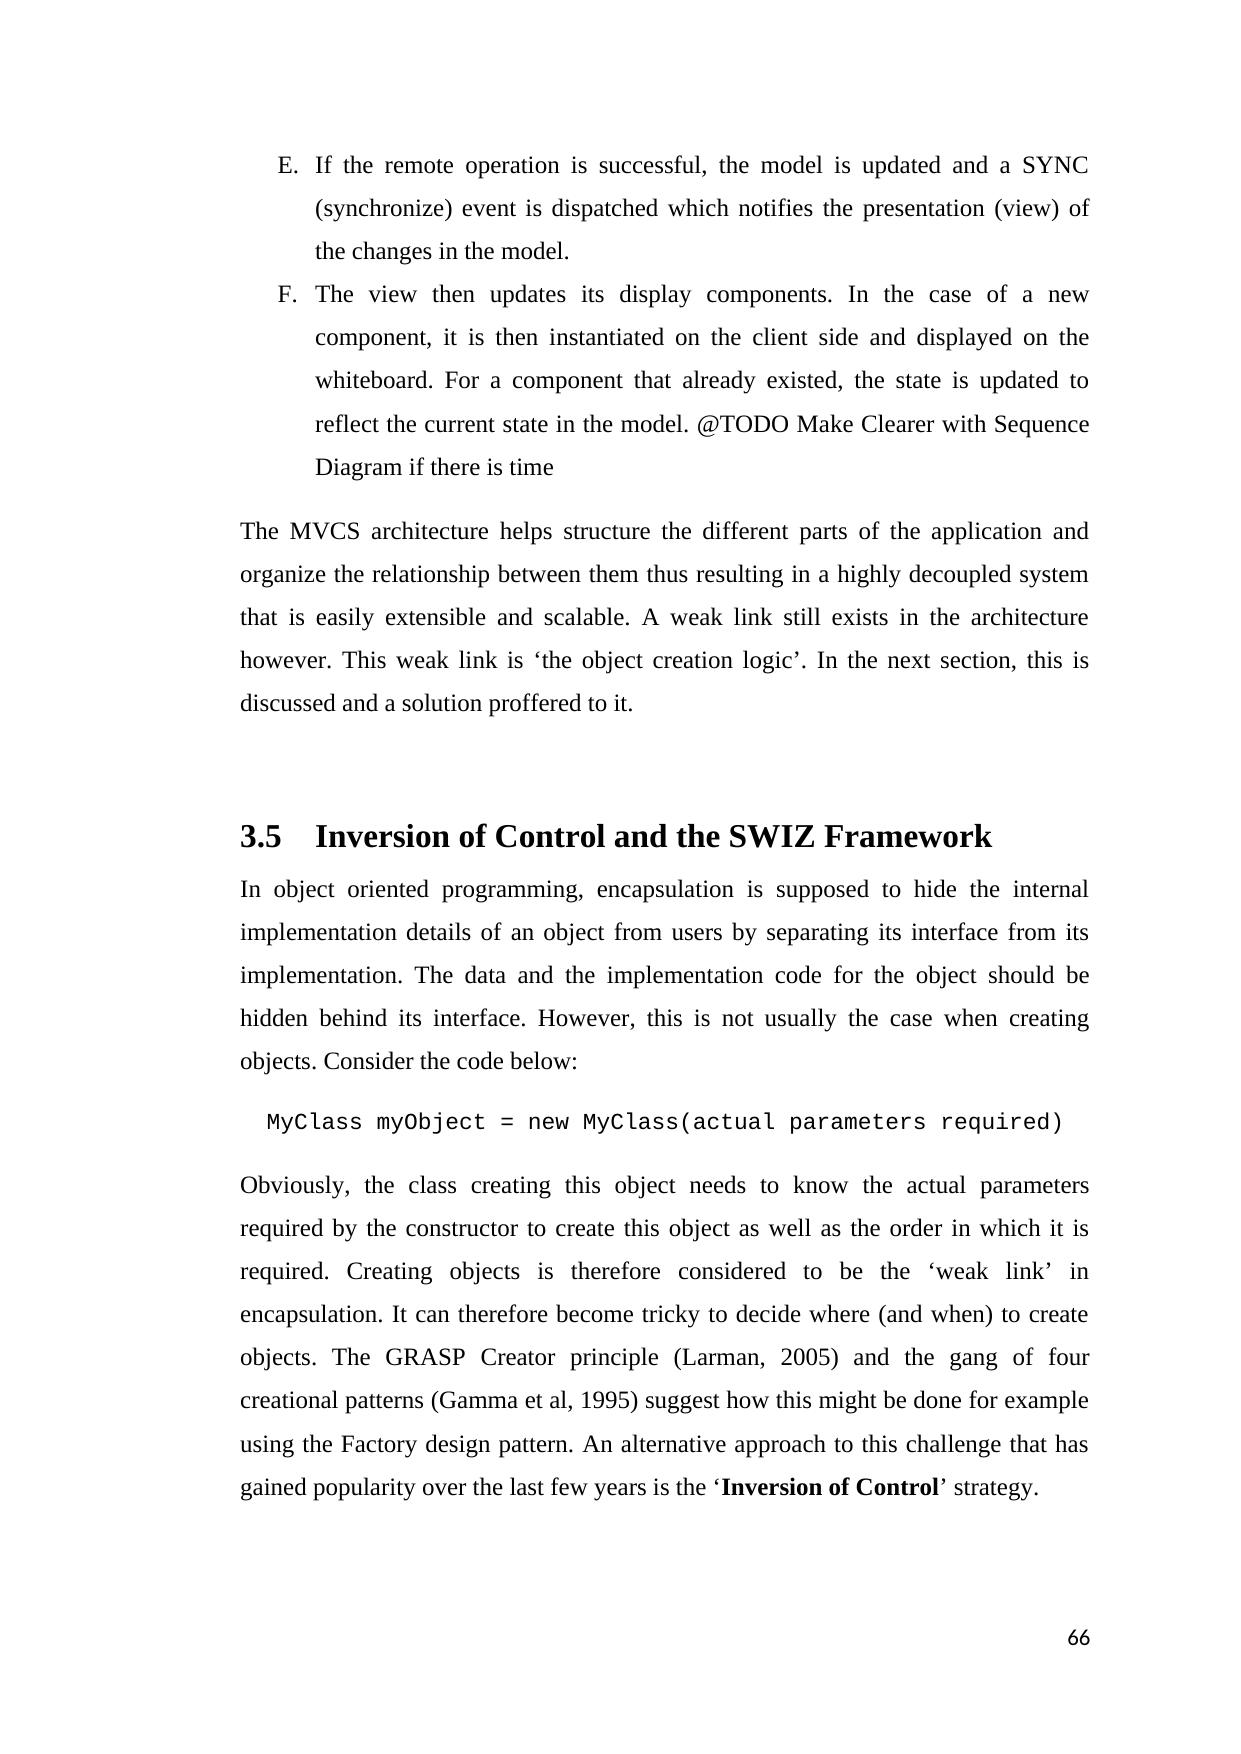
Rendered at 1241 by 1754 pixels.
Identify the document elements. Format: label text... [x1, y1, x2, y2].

list If the remote operation is successful, the model is updated and a SYNC (synchronize) event is dispatched which notifies the presentation (view) of the changes in the model. [277, 150, 1090, 265]
text In object oriented programming, encapsulation is supposed to hide the internal implementation details of an object from users by separating its interface from its implementation. The data and the implementation code for the object should be hidden behind its interface. However, this is not usually the case when creating objects. Consider the code below: [240, 874, 1090, 1075]
subtitle 3.5 Inversion of Control and the SWIZ Framework [240, 816, 1090, 854]
list The view then updates its display components. In the case of a new component, it is then instantiated on the client side and displayed on the whiteboard. For a component that already existed, the state is updated to reflect the current state in the model. @TODO Make Clearer with Sequence Diagram if there is time [277, 279, 1090, 481]
text Obviously, the class creating this object needs to know the actual parameters required by the constructor to create this object as well as the order in which it is required. Creating objects is therefore considered to be the ‘weak link’ in encapsulation. It can therefore become tricky to decide where (and when) to create objects. The GRASP Creator principle (Larman, 2005) and the gang of four creational patterns (Gamma et al, 1995) suggest how this might be done for example using the Factory design pattern. An alternative approach to this challenge that has gained popularity over the last few years is the ‘Inversion of Control’ strategy. [240, 1170, 1090, 1501]
text The MVCS architecture helps structure the different parts of the application and organize the relationship between them thus resulting in a highly decoupled system that is easily extensible and scalable. A weak link still exists in the architecture however. This weak link is ‘the object creation logic’. In the next section, this is discussed and a solution proffered to it. [240, 516, 1090, 717]
text MyClass myObject = new MyClass(actual parameters required) [240, 1110, 1090, 1136]
